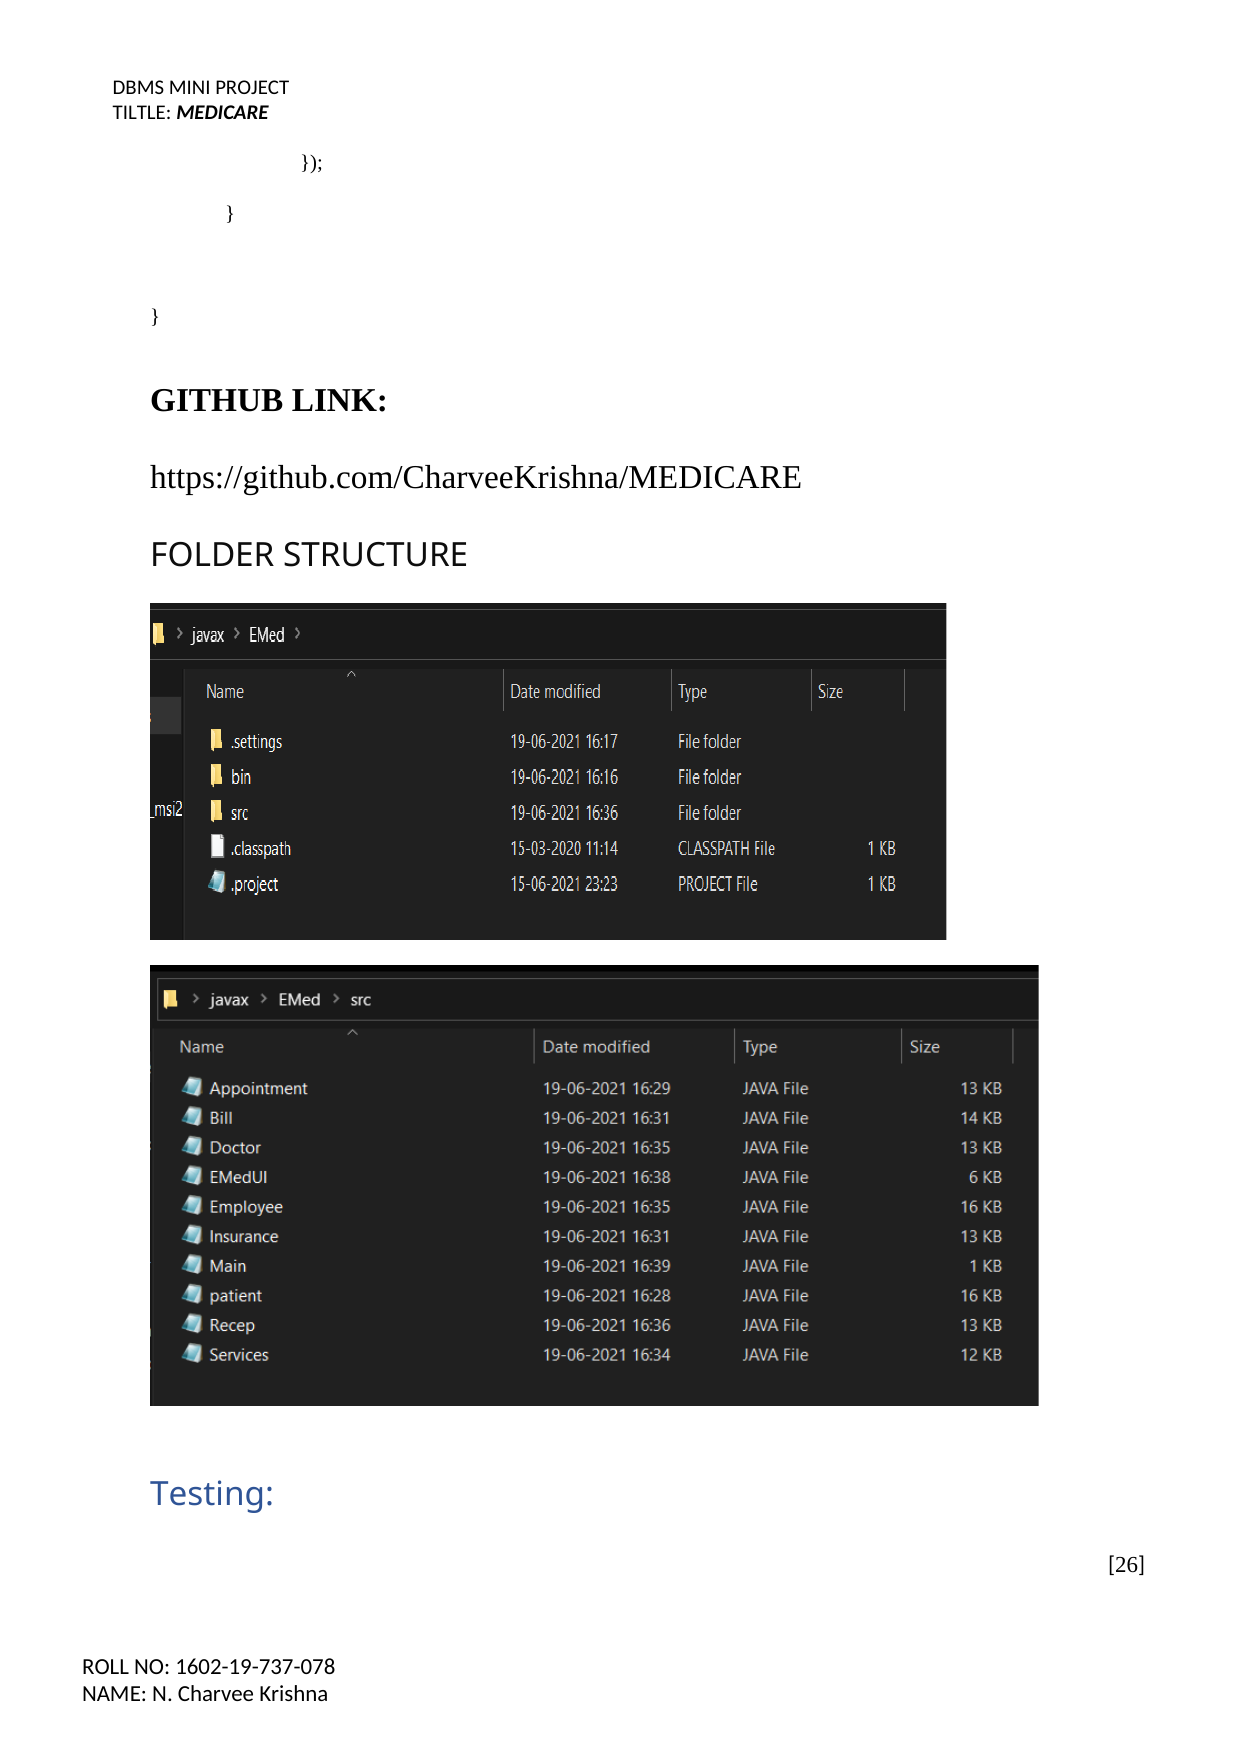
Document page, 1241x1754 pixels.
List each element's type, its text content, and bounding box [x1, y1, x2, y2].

picture [150, 965, 1039, 1406]
text }); [150, 150, 1090, 174]
text } [150, 200, 1090, 224]
text } [150, 303, 1090, 328]
subtitle Testing: [150, 1470, 1090, 1515]
picture [150, 603, 947, 940]
text GITHUB LINK: [150, 380, 1090, 419]
text https://github.com/CharveeKrishna/MEDICARE [150, 457, 1090, 495]
subtitle FOLDER STRUCTURE [150, 531, 1090, 577]
